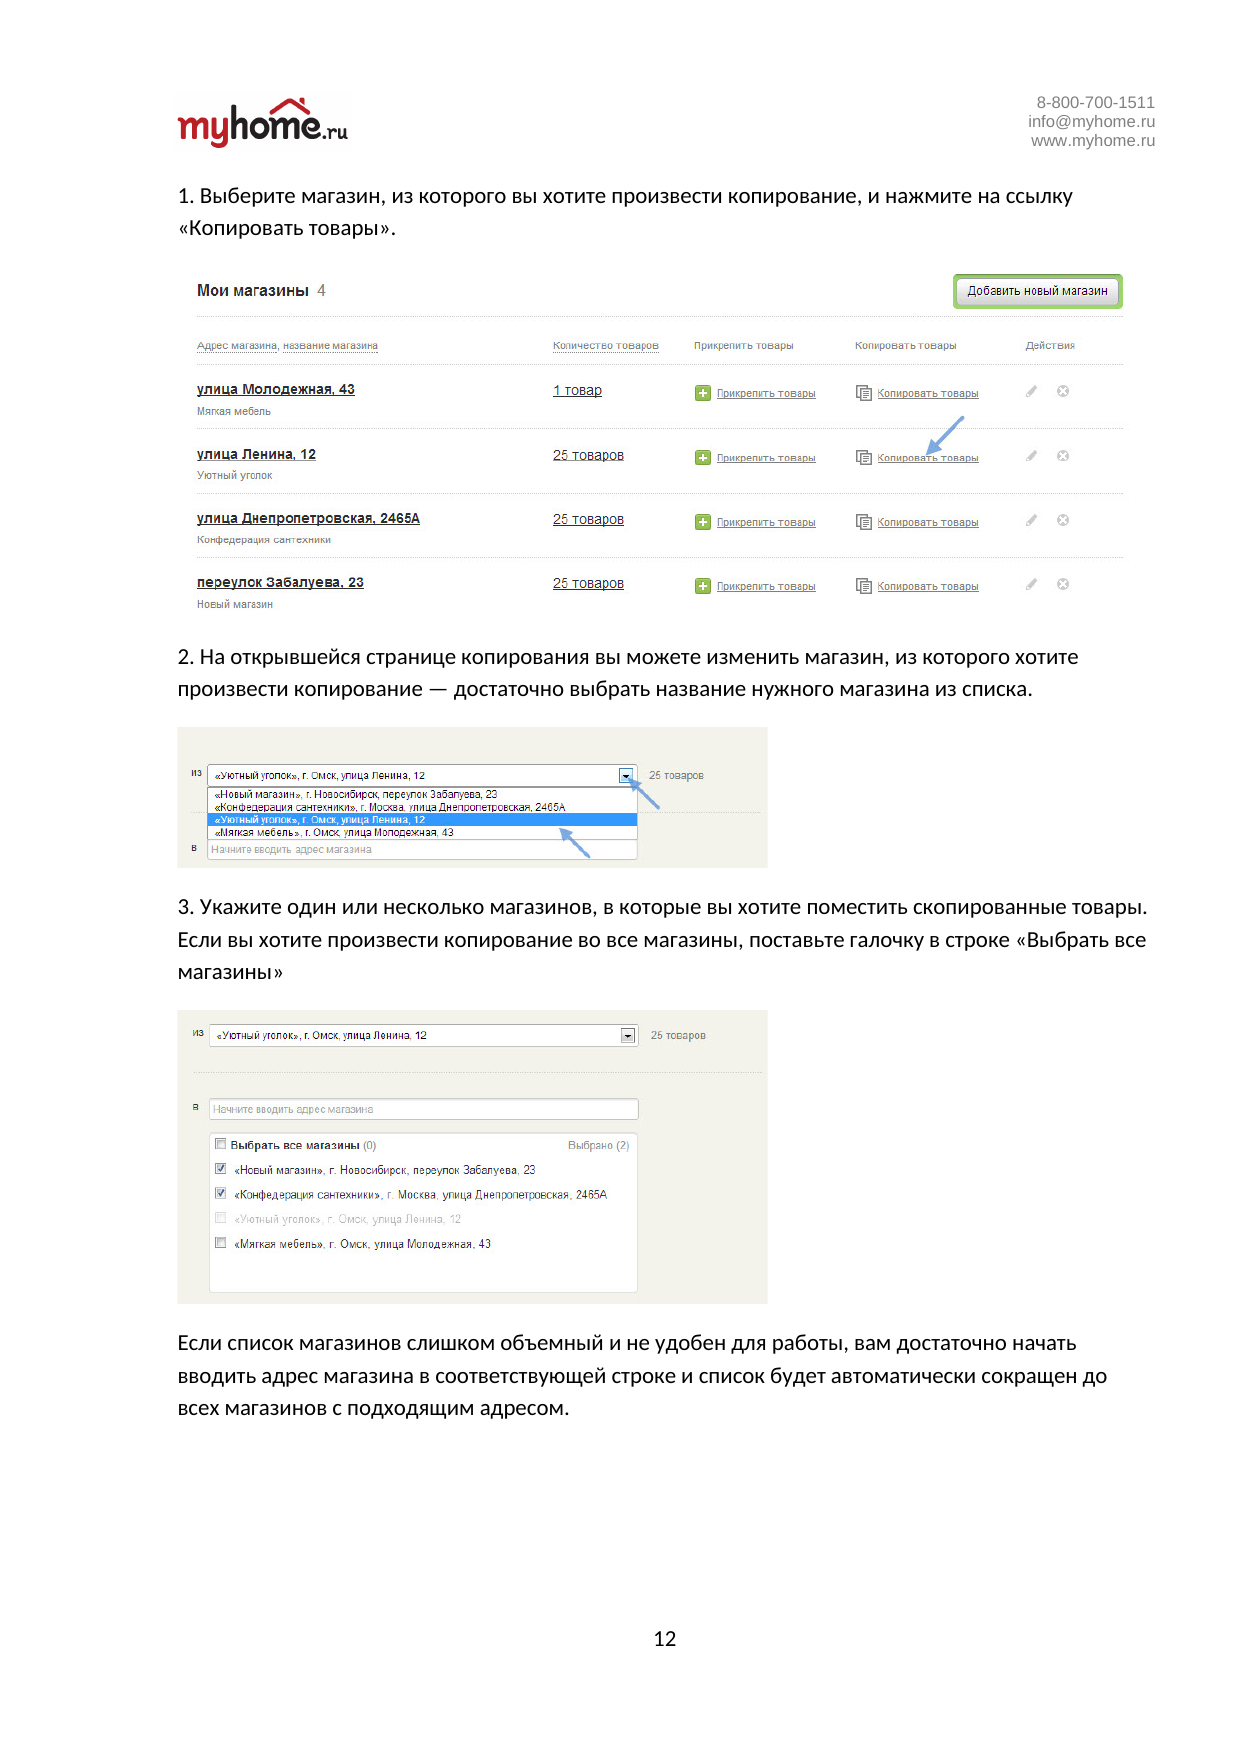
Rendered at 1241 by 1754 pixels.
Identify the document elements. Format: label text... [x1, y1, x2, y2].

picture [177, 266, 1152, 617]
picture [172, 92, 353, 153]
picture [177, 727, 768, 868]
text 3. Укажите один или несколько магазинов, в которые вы хотите поместить скопированные товары. Если вы хотите произвести копирование во все магазины, поставьте галочку в строке «Выбрать все магазины» [177, 892, 1152, 985]
text 1. Выберите магазин, из которого вы хотите произвести копирование, и нажмите на ссылку «Копировать товары». [177, 181, 1152, 241]
picture [177, 1010, 768, 1304]
text Если список магазинов слишком объемный и не удобен для работы, вам достаточно начать вводить адрес магазина в соответствующей строке и список будет автоматически сокращен до всех магазинов с подходящим адресом. [177, 1328, 1152, 1421]
text 2. На открывшейся странице копирования вы можете изменить магазин, из которого хотите произвести копирование — достаточно выбрать название нужного магазина из списка. [177, 642, 1152, 702]
